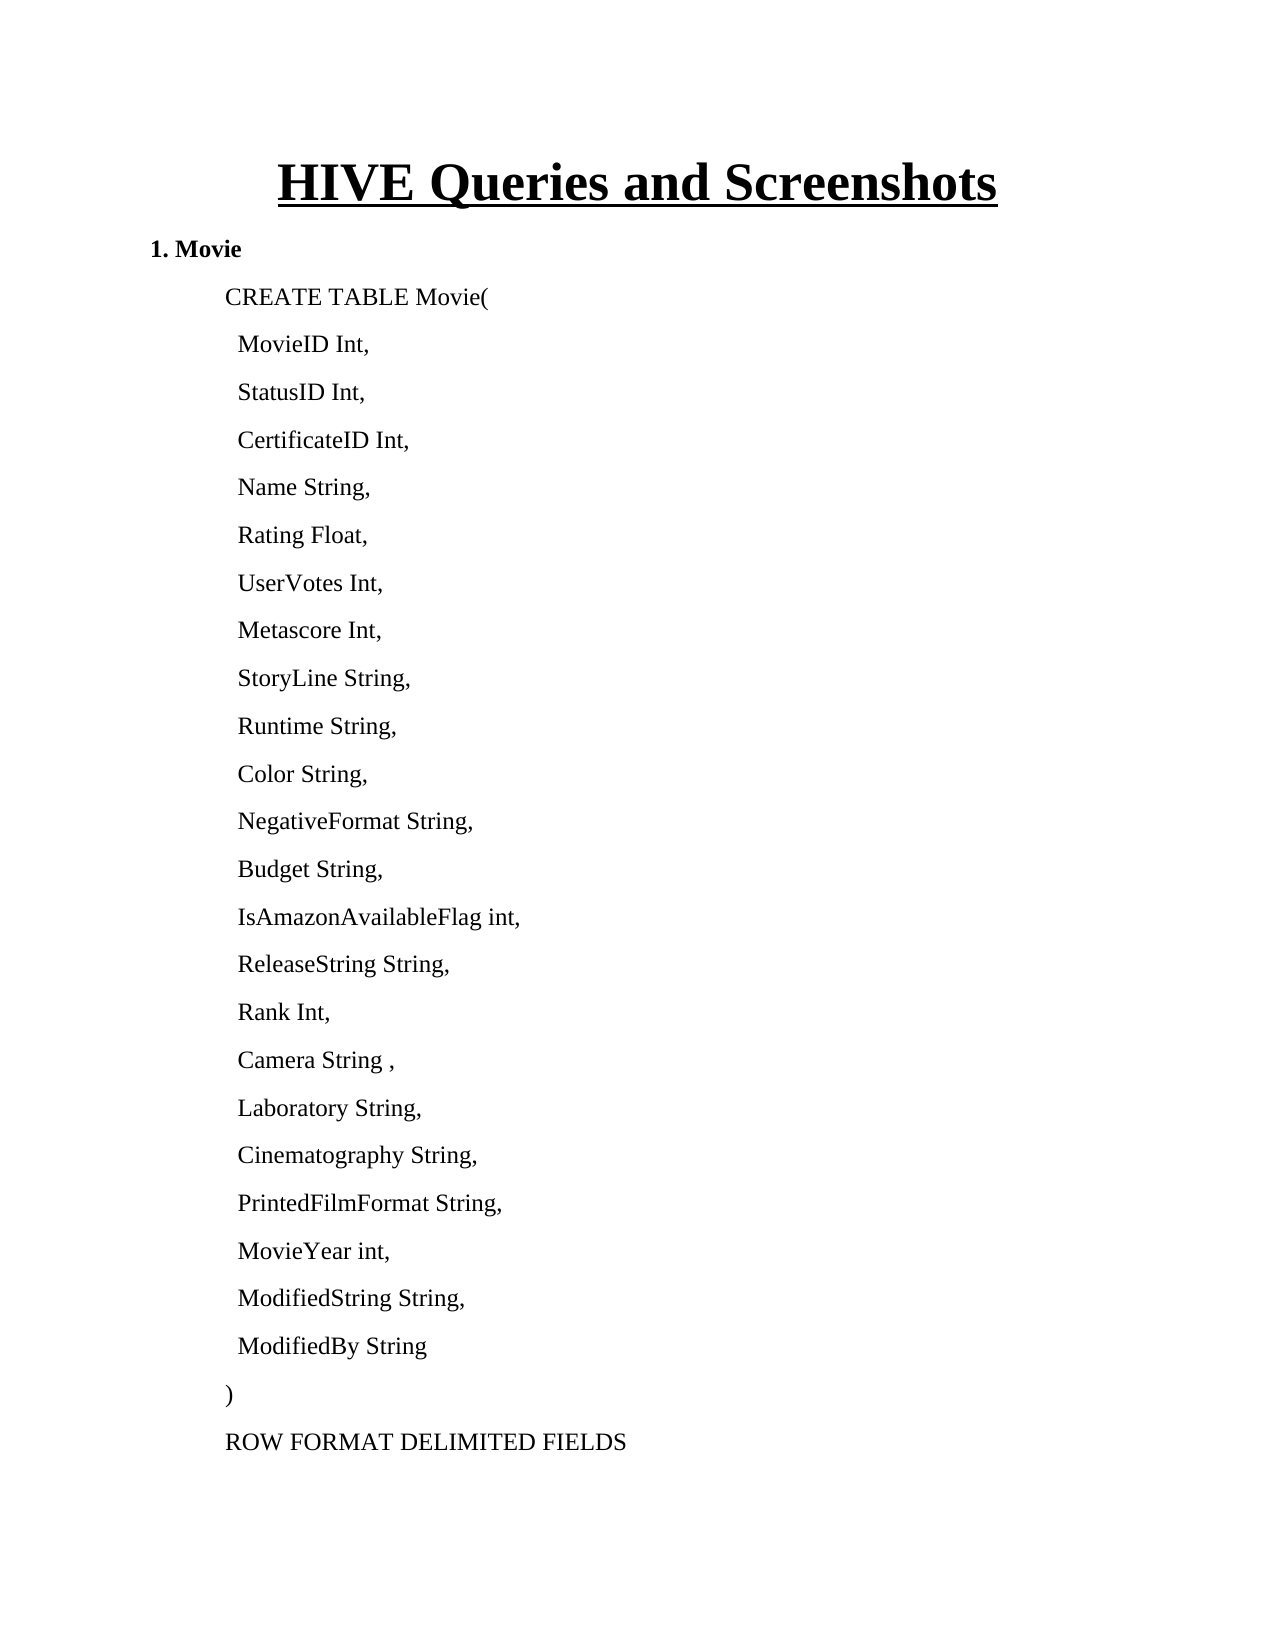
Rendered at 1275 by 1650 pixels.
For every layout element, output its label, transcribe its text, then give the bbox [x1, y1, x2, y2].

text ModifiedBy String [225, 1331, 1125, 1360]
text CertificateID Int, [225, 425, 1125, 453]
text Runtime String, [225, 711, 1125, 740]
text StatusID Int, [225, 377, 1125, 406]
text IsAmazonAvailableFlag int, [225, 902, 1125, 931]
text Camera String , [225, 1045, 1125, 1074]
text ModifiedString String, [225, 1283, 1125, 1312]
text CREATE TABLE Movie( [150, 282, 1125, 310]
text Laboratory String, [225, 1093, 1125, 1121]
text UserVotes Int, [225, 568, 1125, 597]
text Color String, [225, 759, 1125, 787]
text PrintedFilmFormat String, [225, 1188, 1125, 1217]
text Rating Float, [225, 520, 1125, 549]
text Rank Int, [225, 997, 1125, 1026]
text Cinematography String, [225, 1140, 1125, 1169]
text StoryLine String, [225, 663, 1125, 692]
text ) [225, 1379, 1125, 1408]
text HIVE Queries and Screenshots [150, 150, 1125, 212]
text NegativeFormat String, [225, 806, 1125, 835]
text MovieID Int, [225, 329, 1125, 358]
text ROW FORMAT DELIMITED FIELDS [225, 1427, 1125, 1455]
text Budget String, [225, 854, 1125, 883]
text MovieYear int, [225, 1236, 1125, 1264]
text Metascore Int, [225, 616, 1125, 644]
text ReleaseString String, [225, 949, 1125, 978]
text Name String, [225, 472, 1125, 501]
text 1. Movie [150, 234, 1125, 263]
